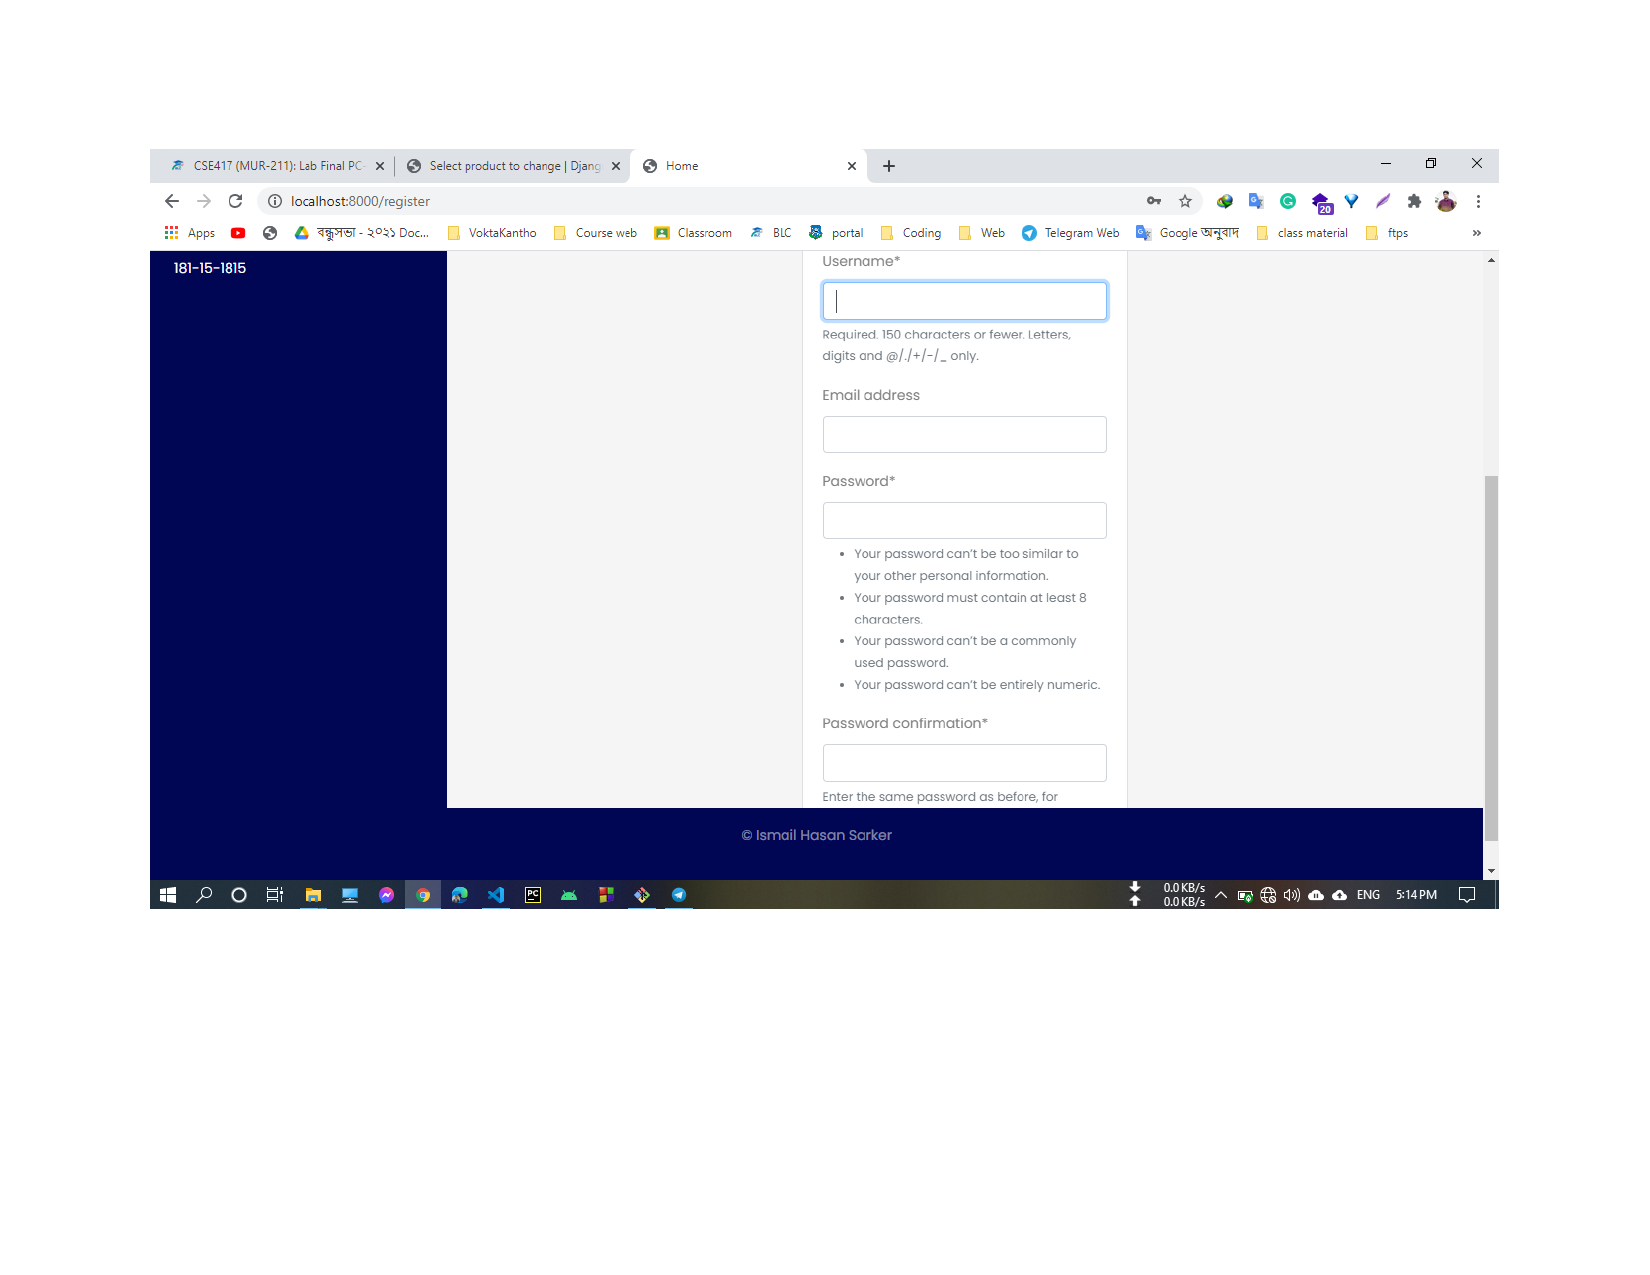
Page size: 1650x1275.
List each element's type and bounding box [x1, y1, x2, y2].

picture [150, 149, 1499, 909]
